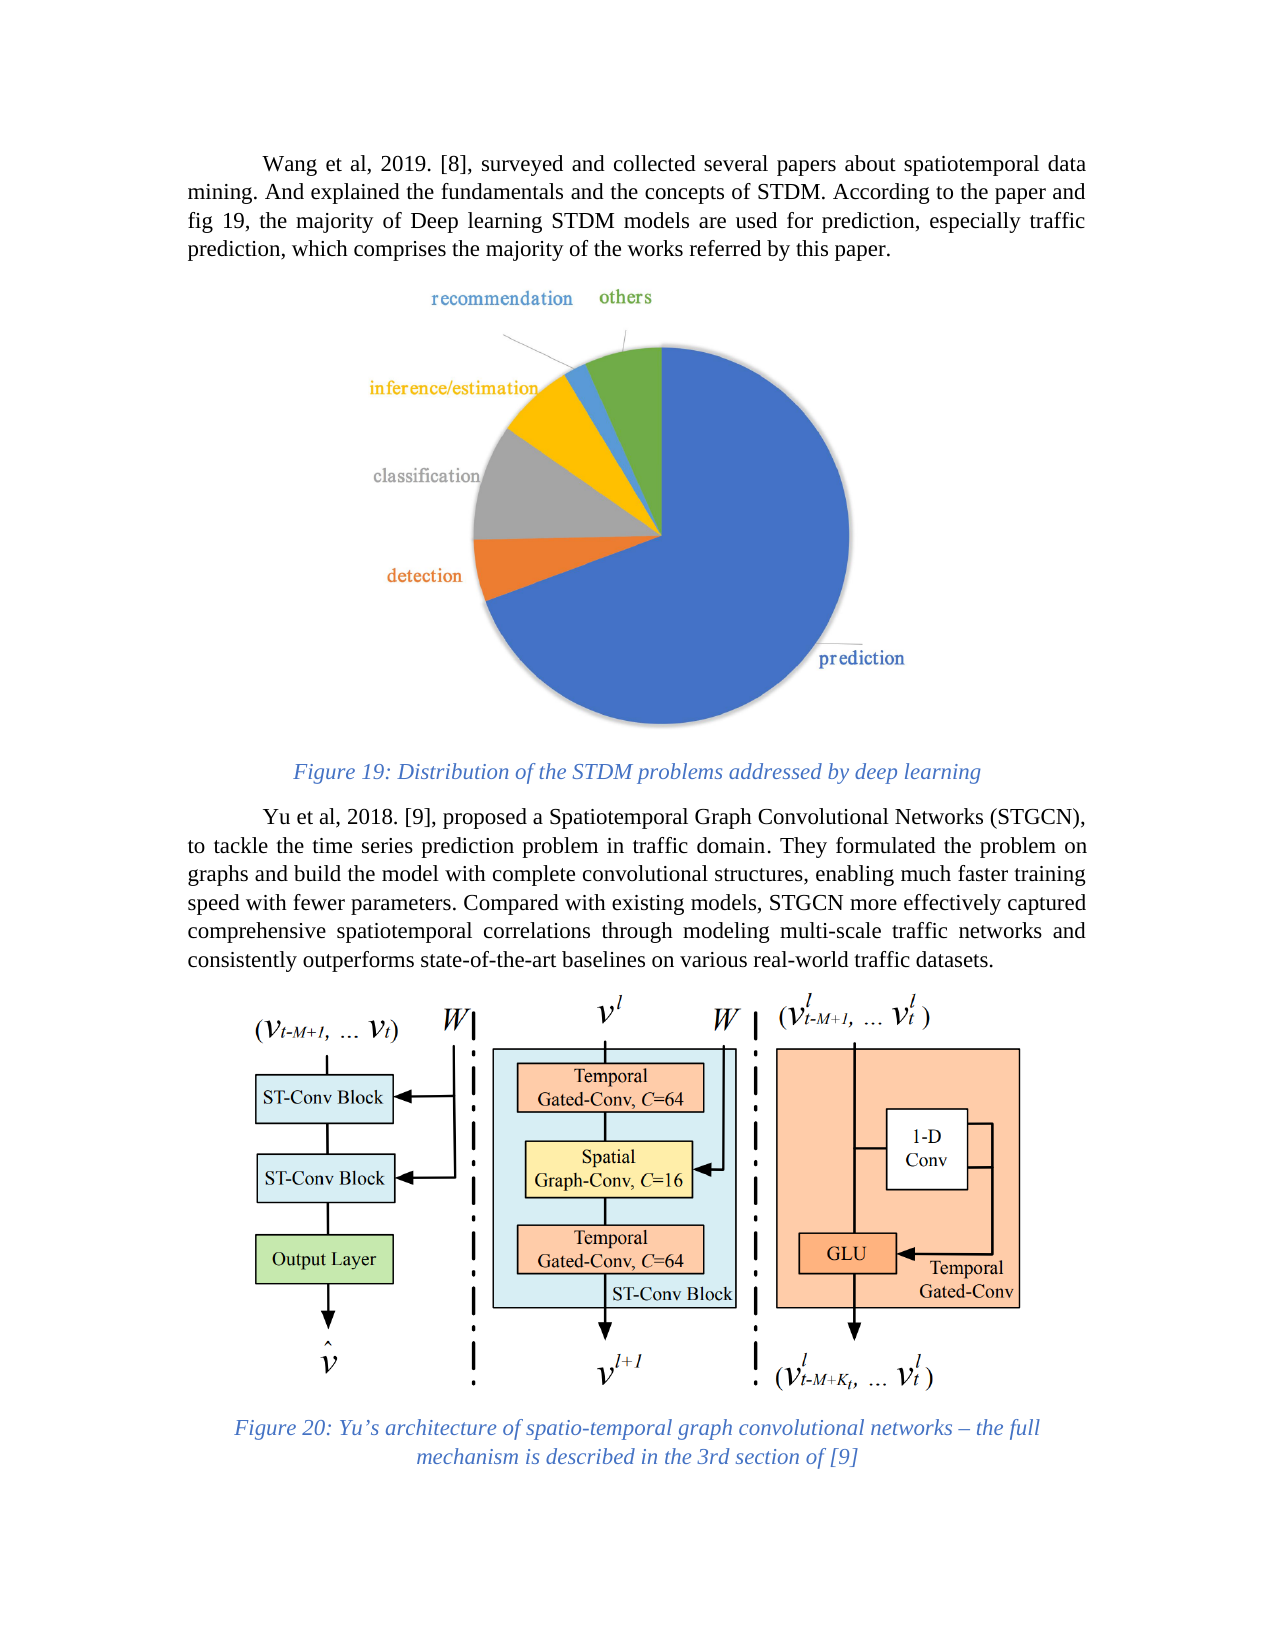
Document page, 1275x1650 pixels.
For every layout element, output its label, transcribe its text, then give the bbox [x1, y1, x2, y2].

text Figure 20: Yu’s architecture of spatio-temporal graph convolutional networks – the full mechanism is described in the 3rd section of [9] [187, 1414, 1087, 1469]
text Figure 19: Distribution of the STDM problems addressed by deep learning [187, 758, 1087, 785]
picture [355, 280, 920, 740]
text Wang et al, 2019. [8], surveyed and collected several papers about spatiotemporal data mining. And explained the fundamentals and the concepts of STDM. According to the paper and fig 19, the majority of Deep learning STDM models are used for prediction, especially traffic prediction, which comprises the majority of the works referred by this paper. [187, 150, 1087, 262]
text Yu et al, 2018. [9], proposed a Spatiotemporal Graph Convolutional Networks (STGCN), to tackle the time series prediction problem in traffic domain. They formulated the problem on graphs and build the model with complete convolutional structures, enabling much faster training speed with fewer parameters. Compared with existing models, STGCN more effectively captured comprehensive spatiotemporal correlations through modeling multi-scale traffic networks and consistently outperforms state-of-the-art baselines on various real-world traffic datasets. [187, 803, 1087, 972]
picture [244, 990, 1031, 1396]
